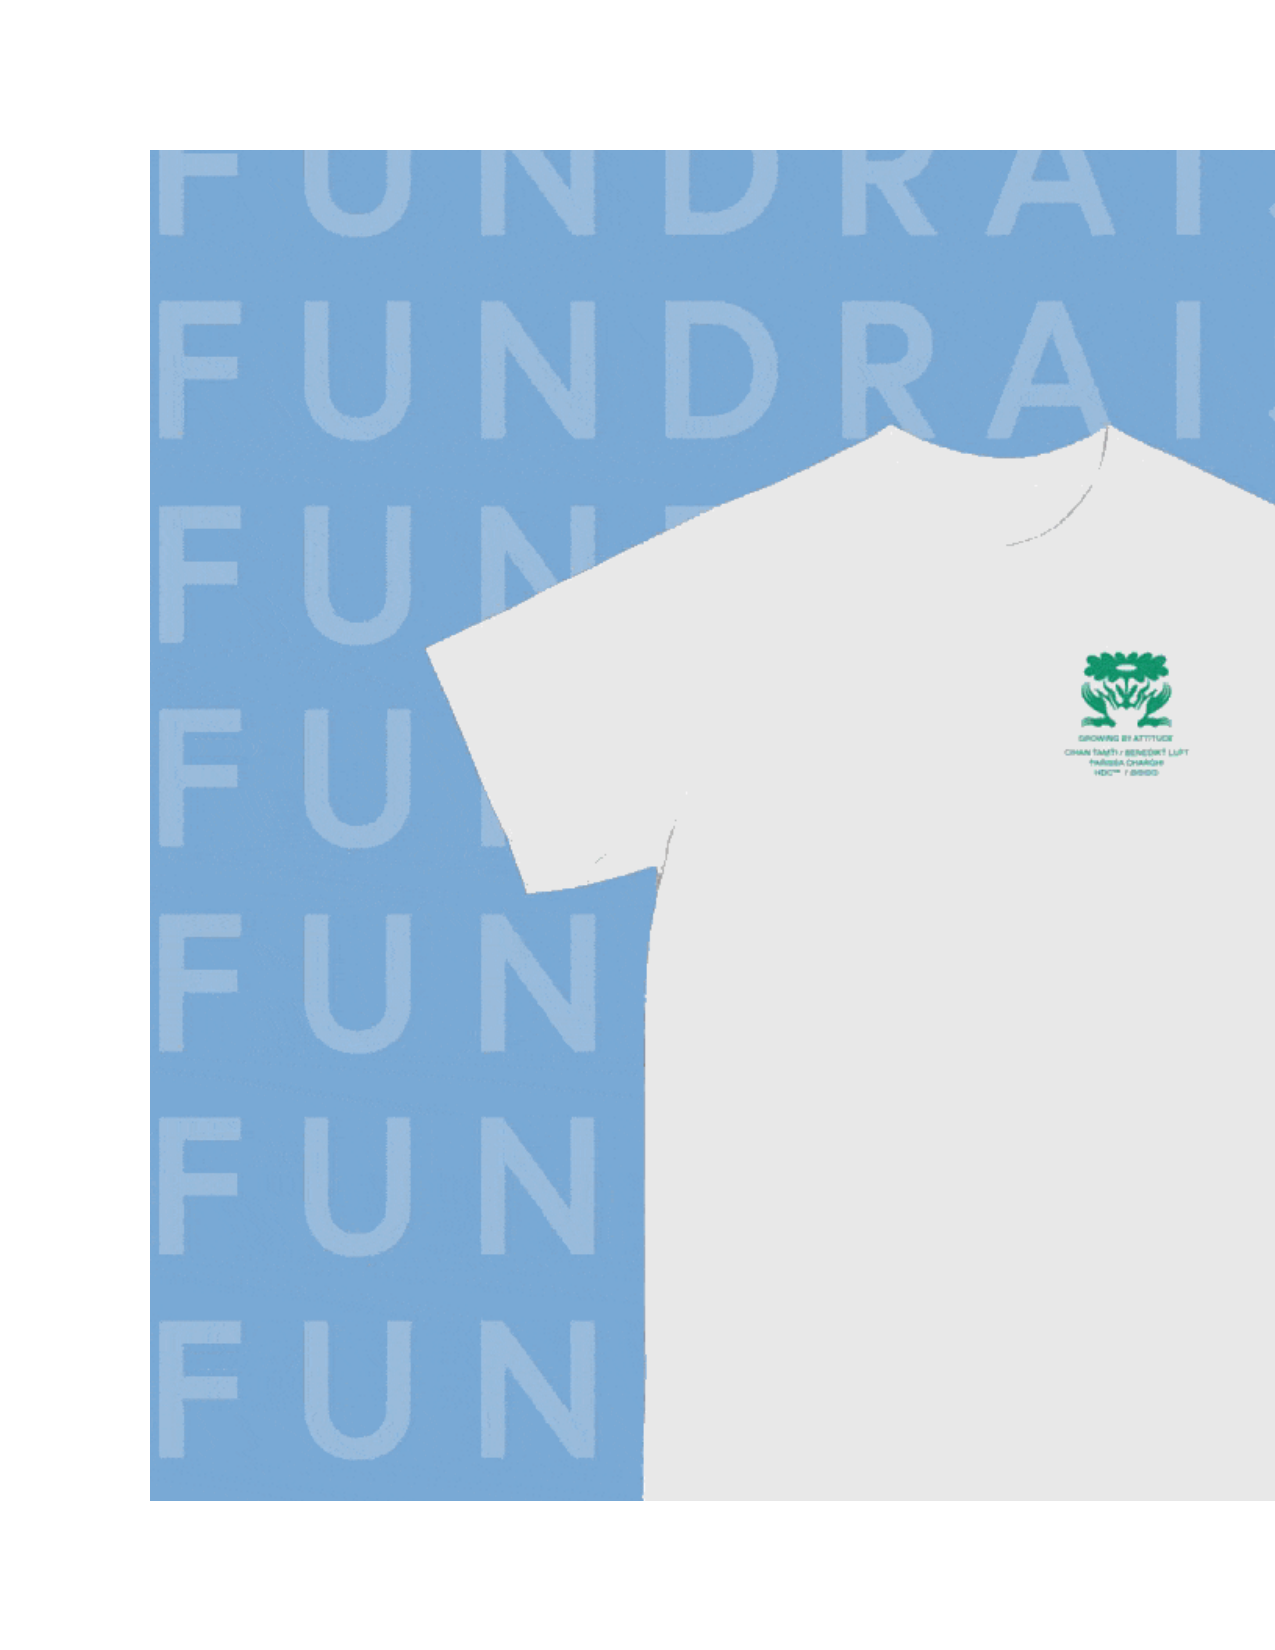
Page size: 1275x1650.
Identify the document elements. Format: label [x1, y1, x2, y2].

picture [150, 150, 1275, 1501]
